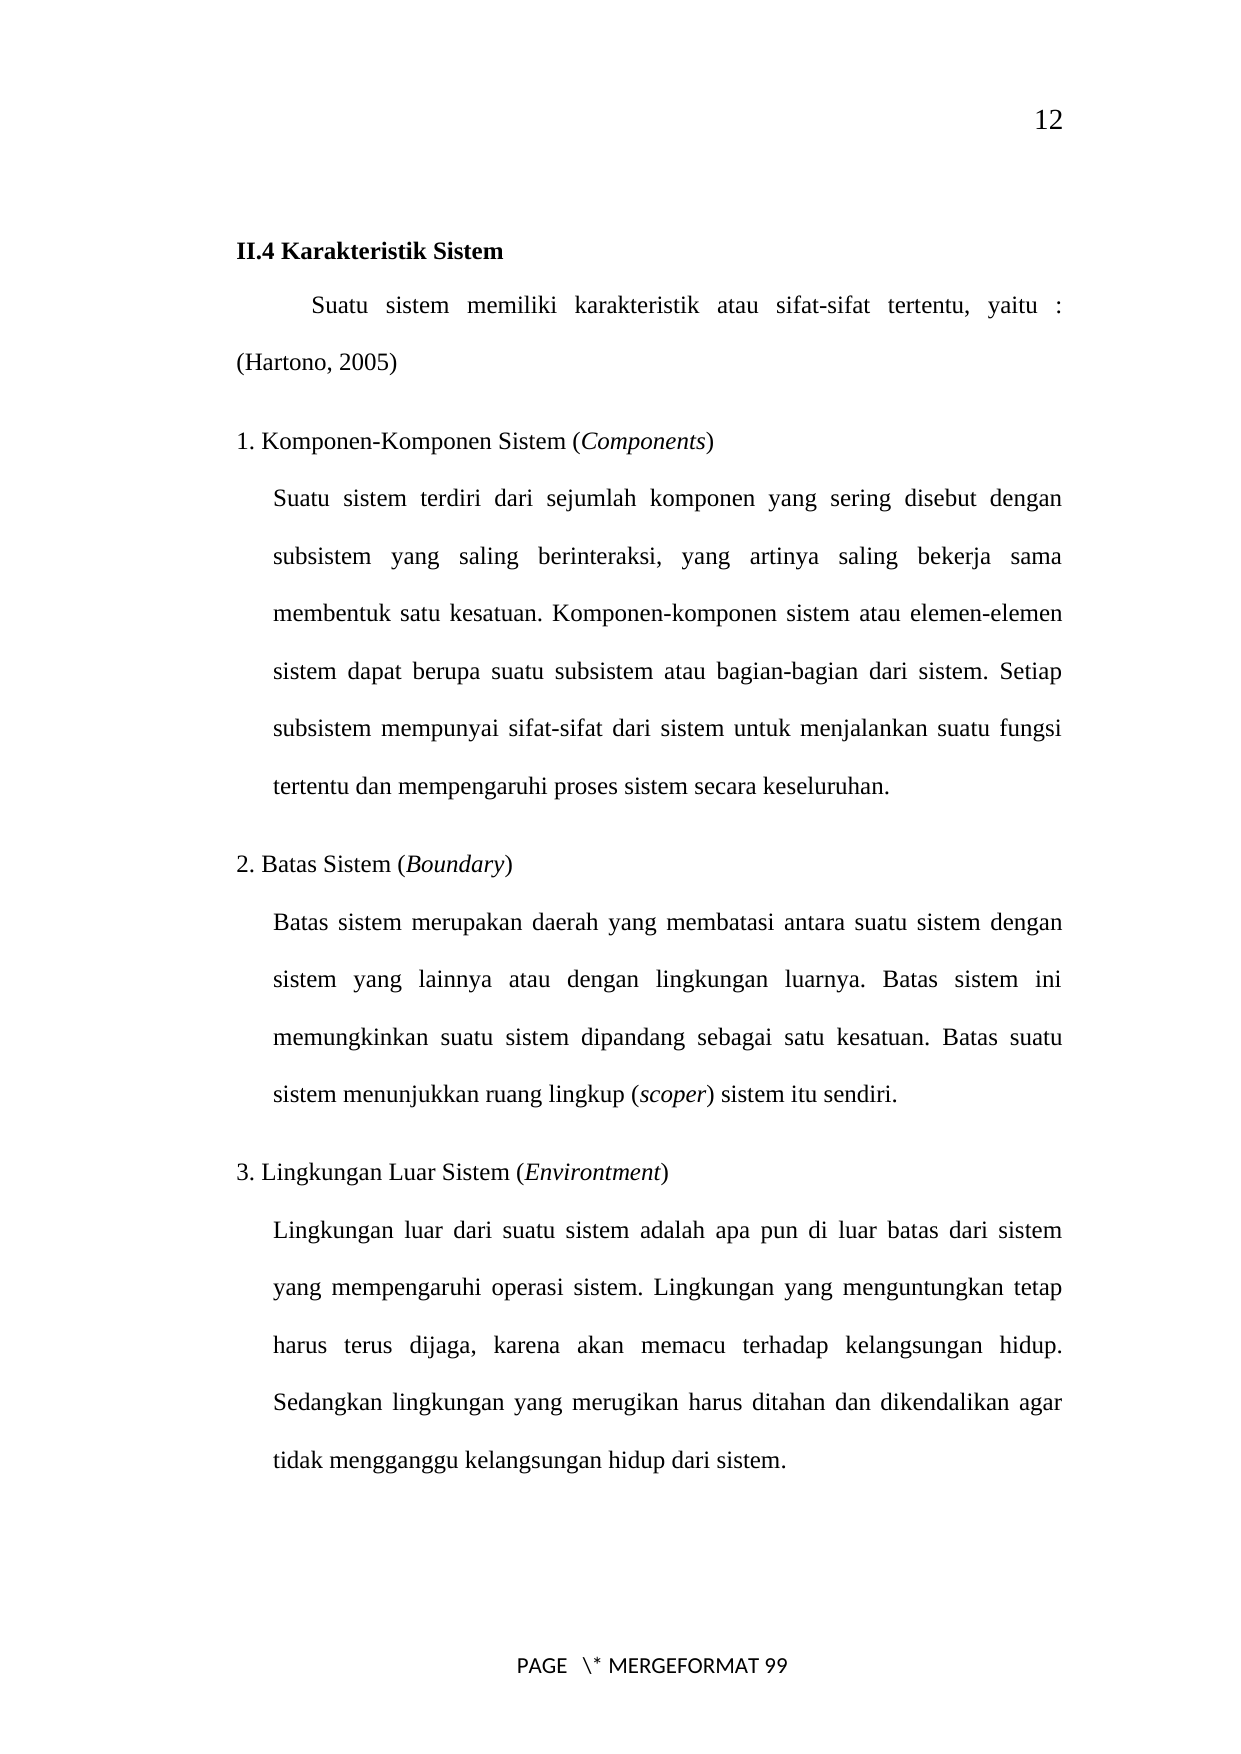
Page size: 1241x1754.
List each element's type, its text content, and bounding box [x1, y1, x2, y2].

list Batas Sistem (Boundary) [236, 849, 1063, 878]
text Batas sistem merupakan daerah yang membatasi antara suatu sistem dengan sistem yang lainnya atau dengan lingkungan luarnya. Batas sistem ini memungkinkan suatu sistem dipandang sebagai satu kesatuan. Batas suatu sistem menunjukkan ruang lingkup (scoper) sistem itu sendiri. [273, 907, 1063, 1108]
subtitle Karakteristik Sistem [236, 236, 1063, 265]
text Suatu sistem terdiri dari sejumlah komponen yang sering disebut dengan subsistem yang saling berinteraksi, yang artinya saling bekerja sama membentuk satu kesatuan. Komponen-komponen sistem atau elemen-elemen sistem dapat berupa suatu subsistem atau bagian-bagian dari sistem. Setiap subsistem mempunyai sifat-sifat dari sistem untuk menjalankan suatu fungsi tertentu dan mempengaruhi proses sistem secara keseluruhan. [273, 483, 1063, 799]
text Suatu sistem memiliki karakteristik atau sifat-sifat tertentu, yaitu : (Hartono, 2005) [236, 290, 1063, 376]
list Komponen-Komponen Sistem (Components) [236, 426, 1063, 454]
text Lingkungan luar dari suatu sistem adalah apa pun di luar batas dari sistem yang mempengaruhi operasi sistem. Lingkungan yang menguntungkan tetap harus terus dijaga, karena akan memacu terhadap kelangsungan hidup. Sedangkan lingkungan yang merugikan harus ditahan dan dikendalikan agar tidak mengganggu kelangsungan hidup dari sistem. [273, 1215, 1063, 1474]
list Lingkungan Luar Sistem (Environtment) [236, 1157, 1063, 1186]
